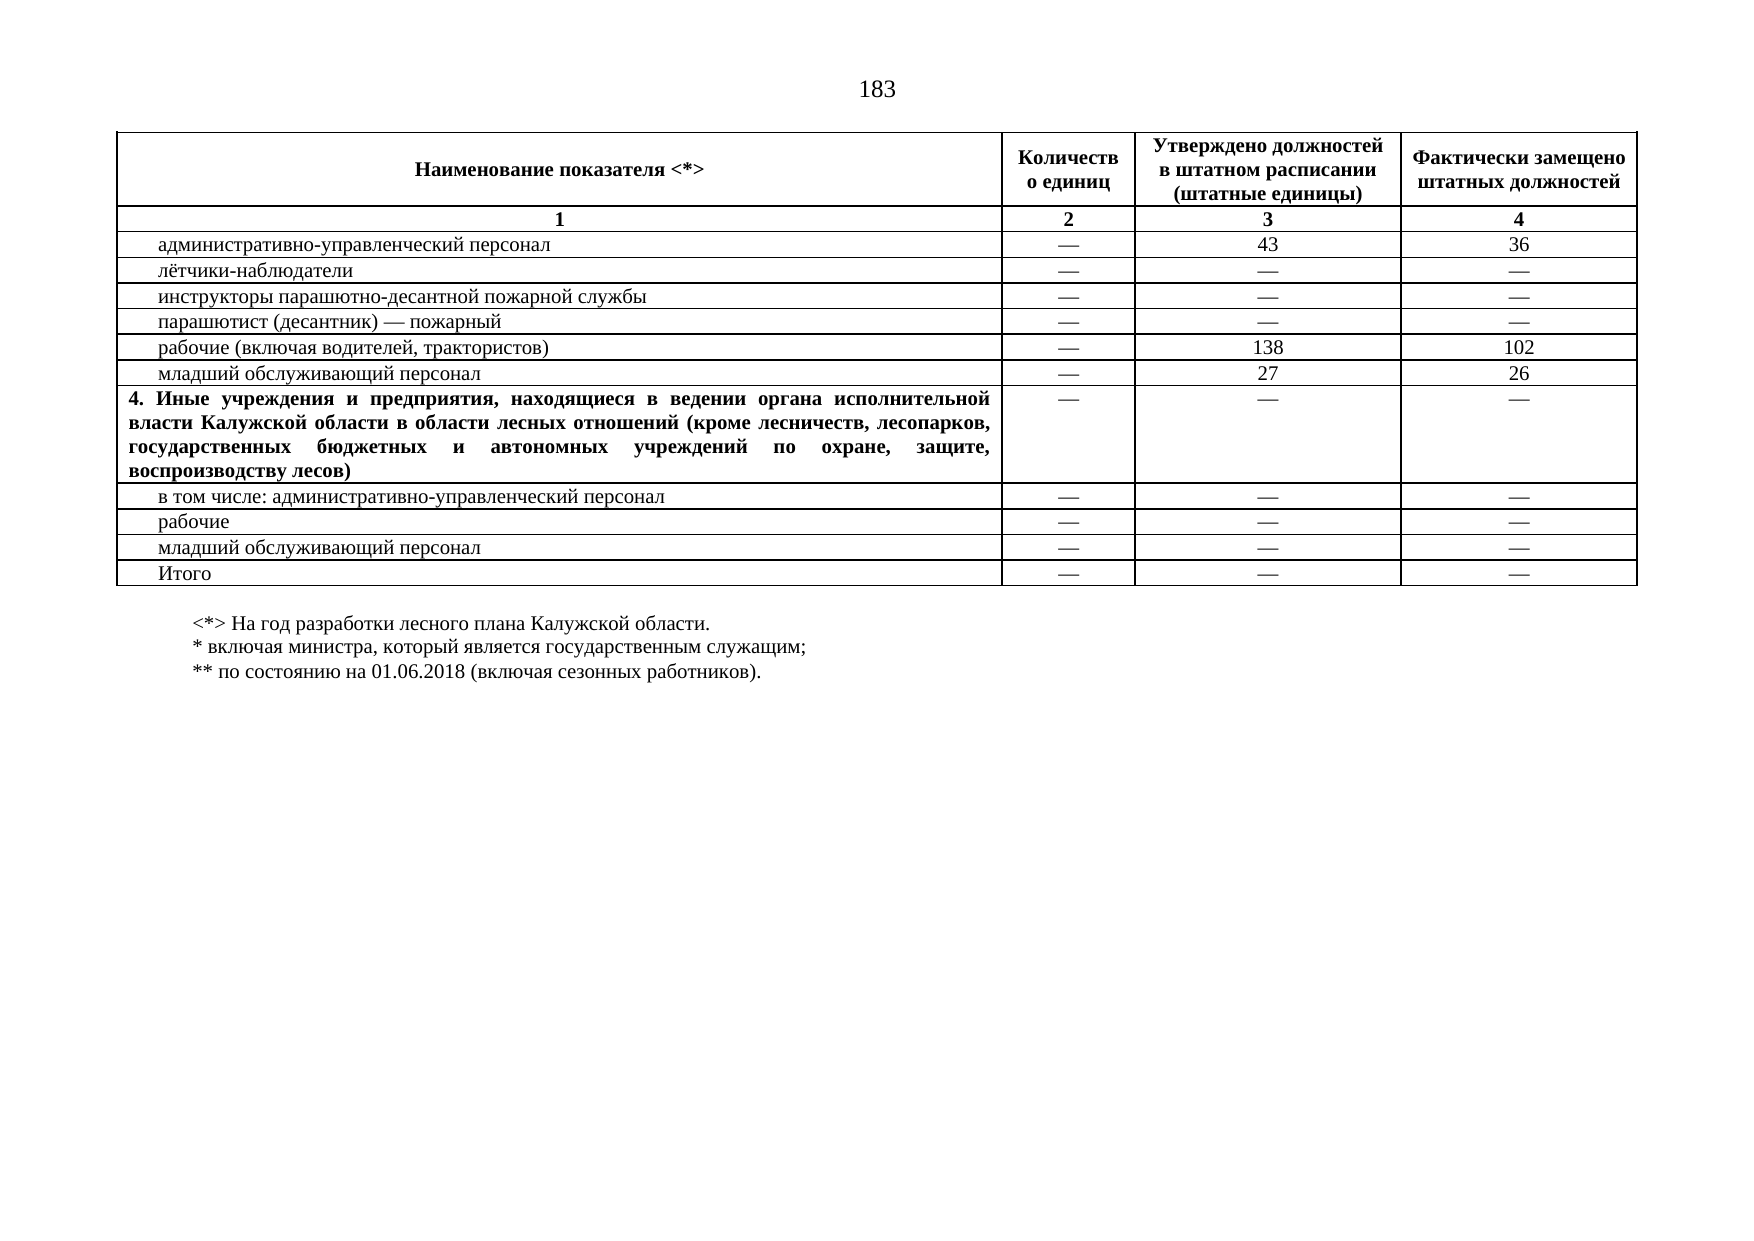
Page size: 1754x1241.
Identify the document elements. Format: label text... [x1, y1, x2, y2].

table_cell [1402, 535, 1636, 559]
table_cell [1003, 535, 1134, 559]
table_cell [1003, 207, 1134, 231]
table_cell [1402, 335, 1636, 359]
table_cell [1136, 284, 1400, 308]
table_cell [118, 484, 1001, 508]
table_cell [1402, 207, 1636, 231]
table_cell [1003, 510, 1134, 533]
text <*> На год разработки лесного плана Калужской области. [118, 610, 1636, 634]
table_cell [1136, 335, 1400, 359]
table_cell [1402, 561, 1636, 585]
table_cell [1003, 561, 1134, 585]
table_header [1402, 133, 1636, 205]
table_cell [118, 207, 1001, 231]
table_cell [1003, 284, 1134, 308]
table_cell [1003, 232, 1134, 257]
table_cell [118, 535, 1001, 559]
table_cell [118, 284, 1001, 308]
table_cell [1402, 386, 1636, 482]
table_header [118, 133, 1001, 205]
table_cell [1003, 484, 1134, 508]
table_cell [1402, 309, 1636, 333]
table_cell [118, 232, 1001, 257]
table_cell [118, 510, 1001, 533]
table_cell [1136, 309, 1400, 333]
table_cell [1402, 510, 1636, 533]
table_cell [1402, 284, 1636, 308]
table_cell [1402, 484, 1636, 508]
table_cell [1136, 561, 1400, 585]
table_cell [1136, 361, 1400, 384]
text ** по состоянию на 01.06.2018 (включая сезонных работников). [118, 658, 1636, 683]
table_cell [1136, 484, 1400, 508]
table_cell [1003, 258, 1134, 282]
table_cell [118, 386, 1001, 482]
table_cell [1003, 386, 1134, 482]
text * включая министра, который является государственным служащим; [118, 634, 1636, 658]
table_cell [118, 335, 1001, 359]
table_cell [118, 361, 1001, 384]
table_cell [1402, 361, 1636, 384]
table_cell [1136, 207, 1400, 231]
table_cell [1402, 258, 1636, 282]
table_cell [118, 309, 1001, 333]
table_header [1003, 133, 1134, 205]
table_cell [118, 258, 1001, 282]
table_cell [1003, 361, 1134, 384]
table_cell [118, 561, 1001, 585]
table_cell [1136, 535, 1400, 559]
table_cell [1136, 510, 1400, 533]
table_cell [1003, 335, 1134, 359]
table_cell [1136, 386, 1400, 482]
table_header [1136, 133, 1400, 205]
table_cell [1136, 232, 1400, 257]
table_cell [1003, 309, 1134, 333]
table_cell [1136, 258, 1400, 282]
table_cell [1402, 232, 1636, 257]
